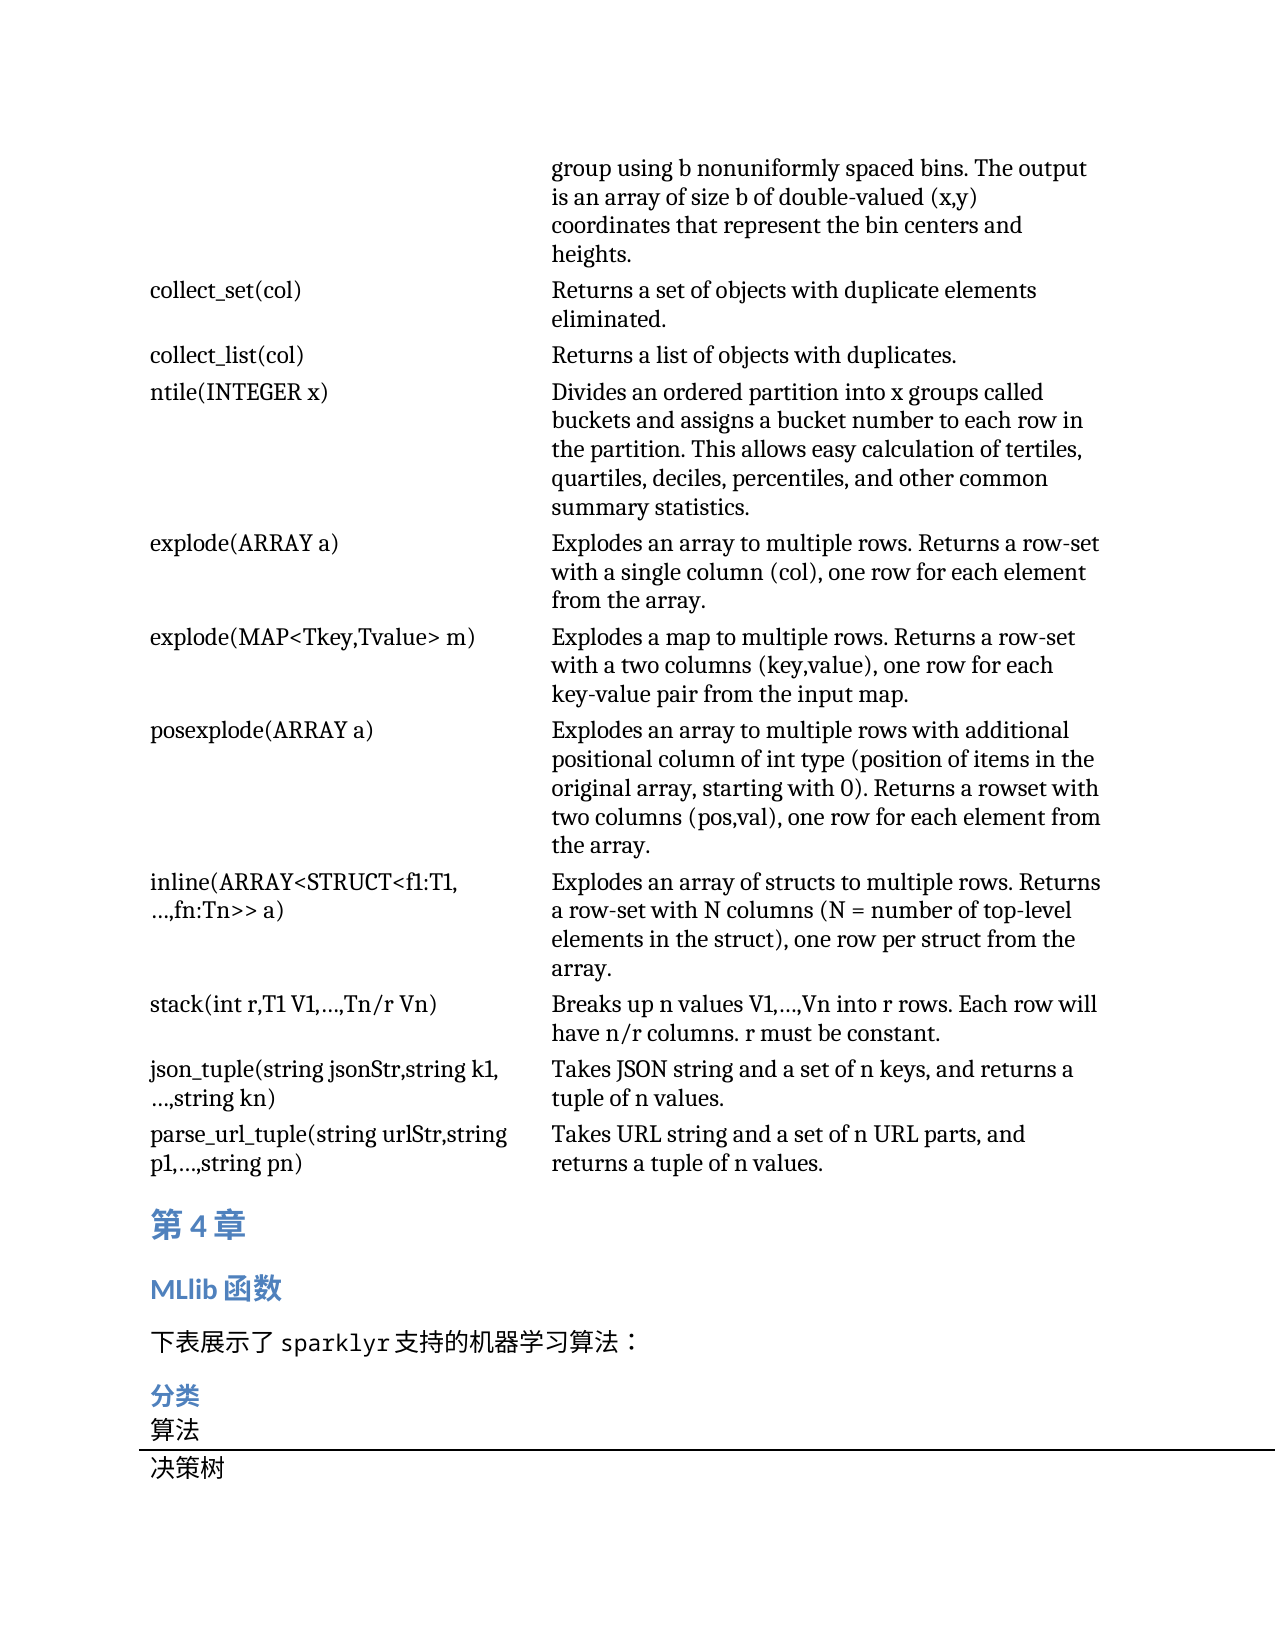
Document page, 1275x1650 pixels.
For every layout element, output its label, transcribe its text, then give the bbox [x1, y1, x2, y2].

subtitle MLlib函数 [150, 1268, 1125, 1308]
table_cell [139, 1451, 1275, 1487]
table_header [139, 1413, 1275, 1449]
text 下表展示了sparklyr支持的机器学习算法： [150, 1327, 1125, 1358]
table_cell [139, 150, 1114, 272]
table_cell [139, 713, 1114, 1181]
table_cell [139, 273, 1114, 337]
subtitle 第4章 [150, 1202, 1125, 1247]
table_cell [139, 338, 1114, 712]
subtitle 分类 [150, 1379, 1125, 1413]
